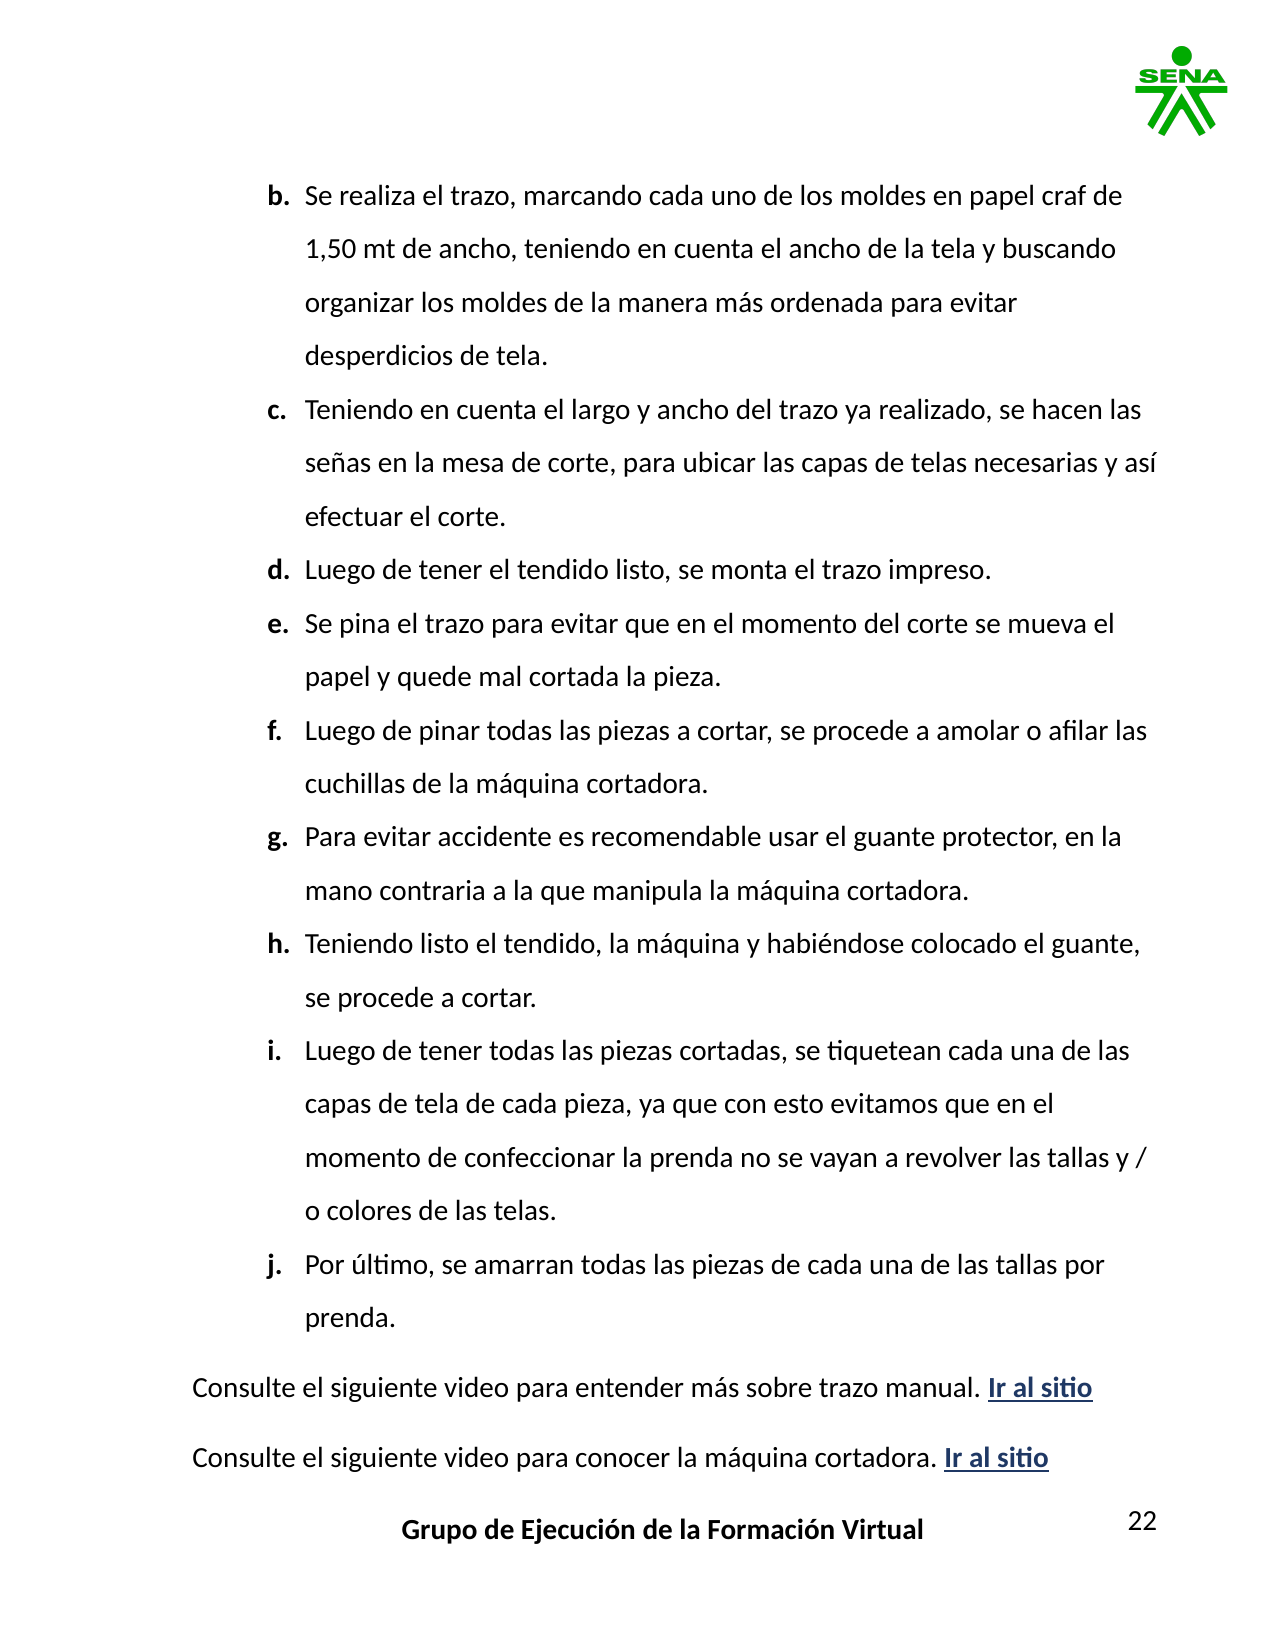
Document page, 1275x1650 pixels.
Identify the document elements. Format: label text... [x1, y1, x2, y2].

list Luego de tener todas las piezas cortadas, se tiquetean cada una de las capas de tela de cada pieza, ya que con esto evitamos que en el momento de confeccionar la prenda no se vayan a revolver las tallas y / o colores de las telas. [267, 1032, 1157, 1228]
list Para evitar accidente es recomendable usar el guante protector, en la mano contraria a la que manipula la máquina cortadora. [267, 818, 1157, 907]
picture [1135, 46, 1228, 136]
list Por último, se amarran todas las piezas de cada una de las tallas por prenda. [267, 1246, 1157, 1335]
list Se pina el trazo para evitar que en el momento del corte se mueva el papel y quede mal cortada la pieza. [267, 605, 1157, 694]
list Teniendo listo el tendido, la máquina y habiéndose colocado el guante, se procede a cortar. [267, 925, 1157, 1014]
list Luego de tener el tendido listo, se monta el trazo impreso. [267, 551, 1157, 587]
list Luego de pinar todas las piezas a cortar, se procede a amolar o afilar las cuchillas de la máquina cortadora. [267, 712, 1157, 801]
text Consulte el siguiente video para conocer la máquina cortadora. Ir al sitio [118, 1439, 1157, 1475]
list Teniendo en cuenta el largo y ancho del trazo ya realizado, se hacen las señas en la mesa de corte, para ubicar las capas de telas necesarias y así efectuar el corte. [267, 391, 1157, 533]
text Consulte el siguiente video para entender más sobre trazo manual. Ir al sitio [118, 1369, 1157, 1405]
list Se realiza el trazo, marcando cada uno de los moldes en papel craf de 1,50 mt de ancho, teniendo en cuenta el ancho de la tela y buscando organizar los moldes de la manera más ordenada para evitar desperdicios de tela. [267, 177, 1157, 373]
